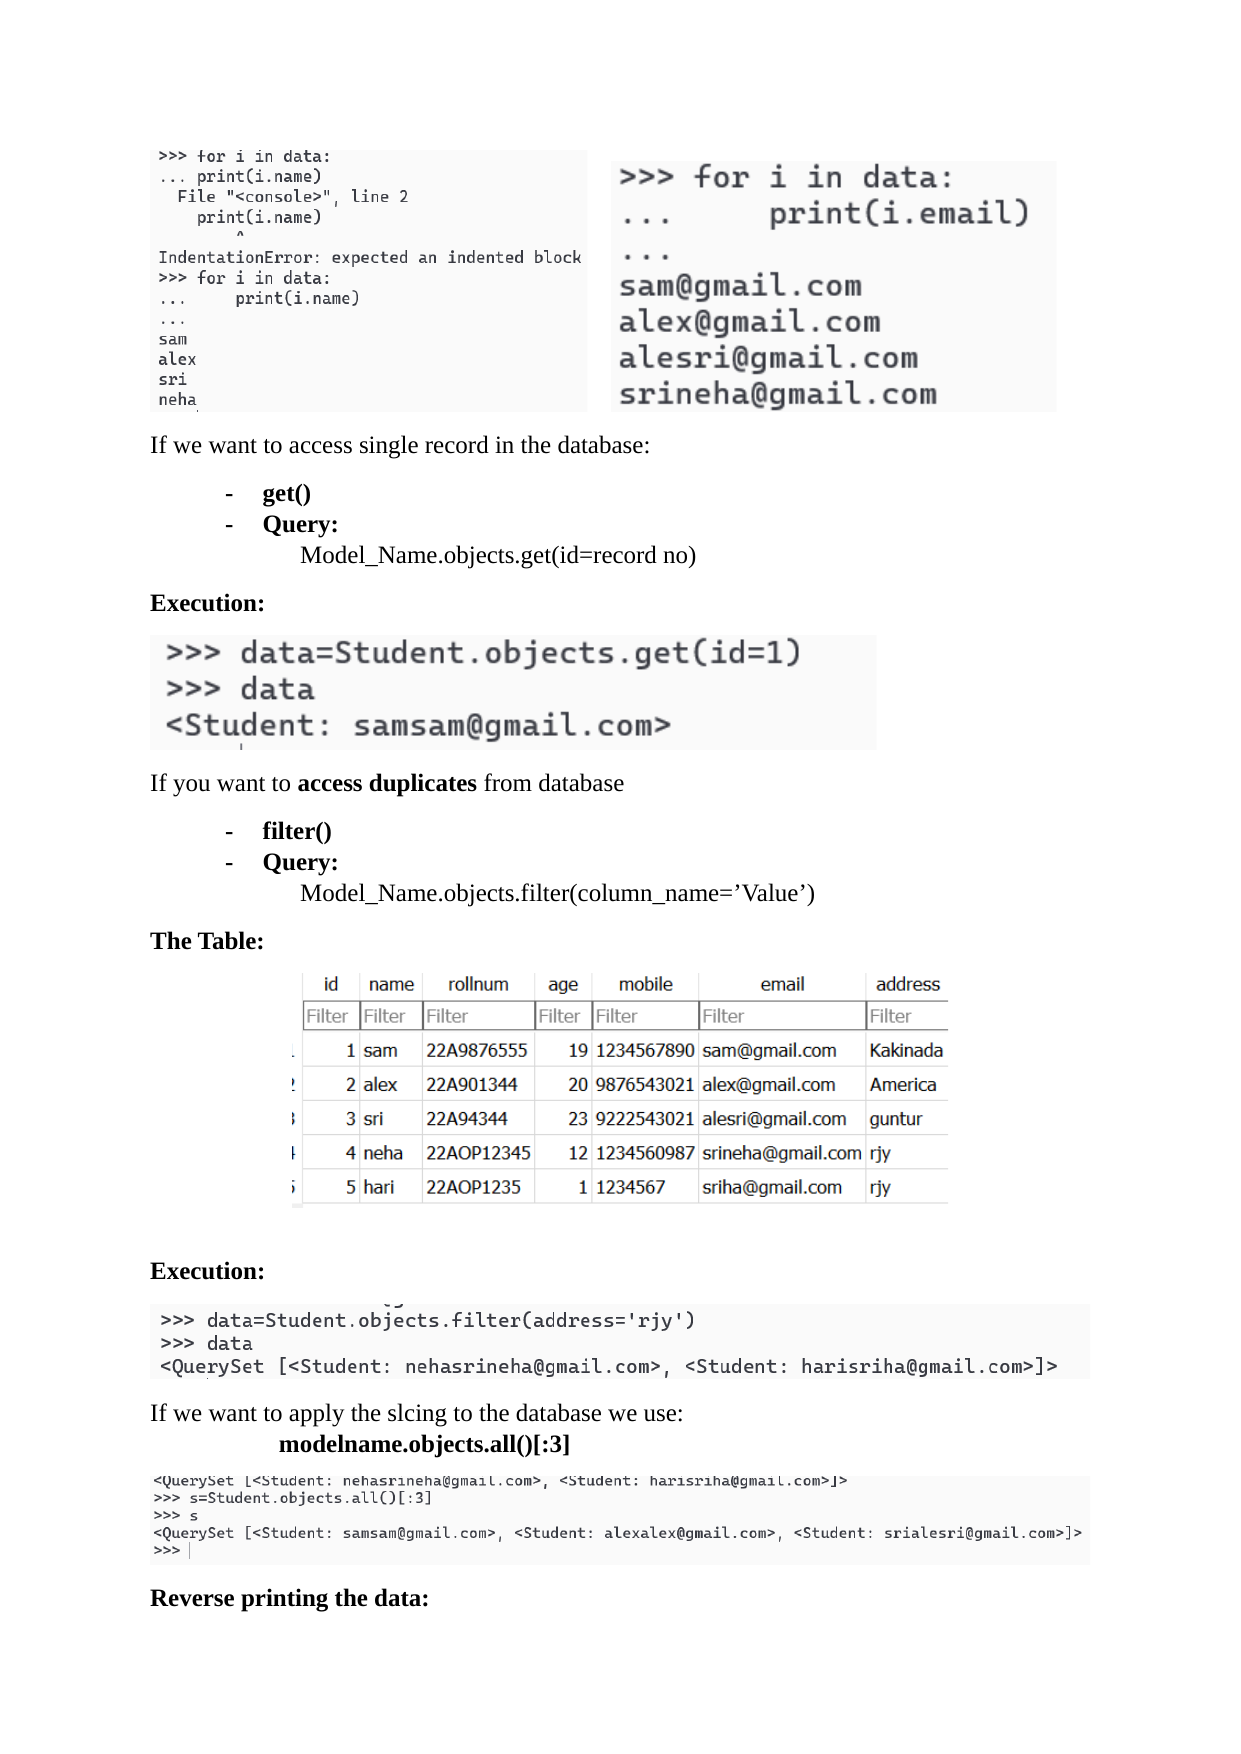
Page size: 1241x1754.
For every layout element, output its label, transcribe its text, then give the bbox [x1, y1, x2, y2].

text If we want to access single record in the database: [150, 430, 1090, 459]
text If we want to apply the slcing to the database we use: modelname.objects.all()[:3] [150, 1398, 1090, 1457]
picture [150, 1476, 1091, 1565]
list get() [225, 478, 1090, 507]
list Model_Name.objects.get(id=record no) [262, 540, 1090, 569]
text The Table: [150, 926, 1090, 954]
picture [292, 973, 949, 1208]
list Query: [225, 847, 1090, 876]
text If you want to access duplicates from database [150, 768, 1090, 797]
text Execution: [150, 588, 1090, 616]
list Query: [225, 509, 1090, 538]
text Execution: [150, 1256, 1090, 1285]
picture [150, 635, 877, 750]
picture [150, 150, 588, 412]
picture [150, 1304, 1091, 1379]
picture [611, 161, 1057, 412]
text Reverse printing the data: [150, 1583, 1090, 1612]
list Model_Name.objects.filter(column_name=’Value’) [262, 878, 1090, 907]
list filter() [225, 816, 1090, 845]
